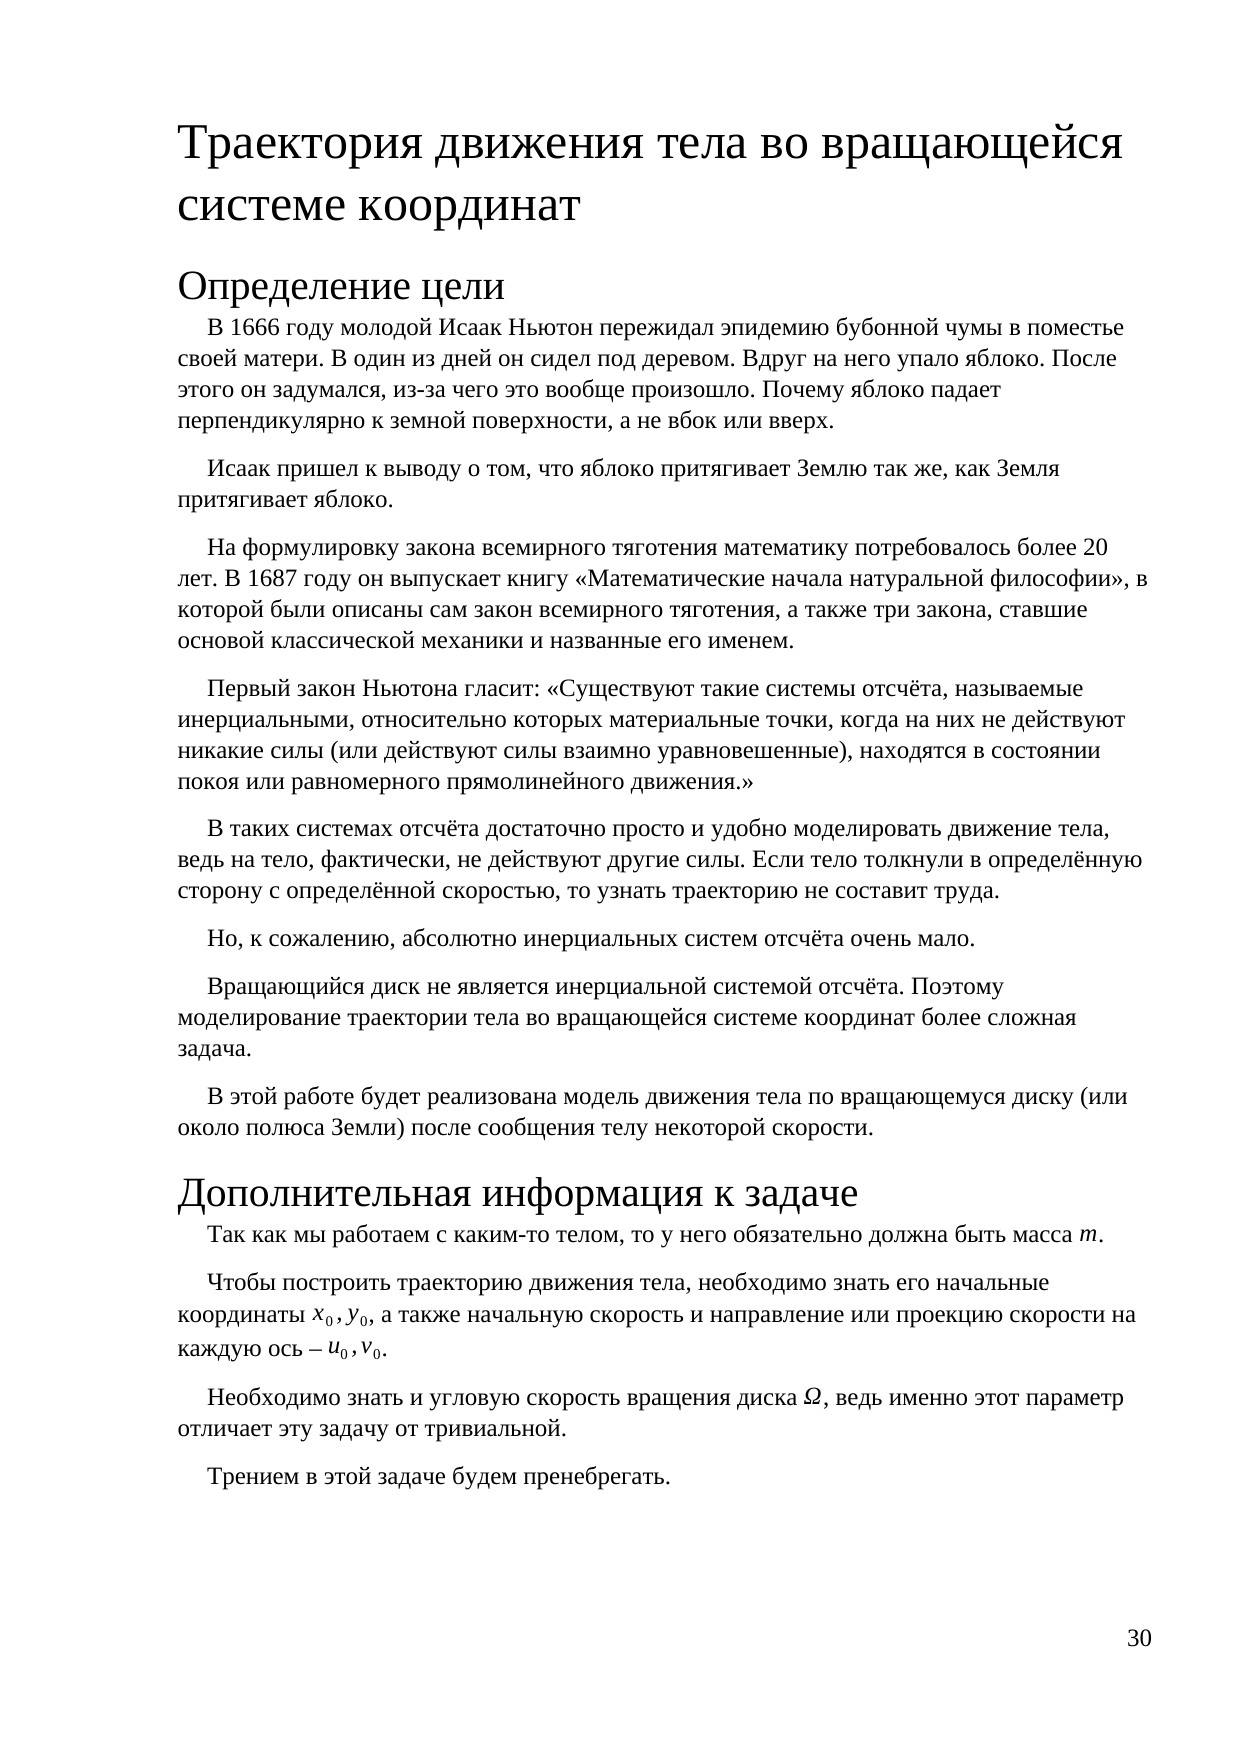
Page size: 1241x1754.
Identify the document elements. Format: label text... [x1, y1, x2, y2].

subtitle Определение цели [177, 261, 1152, 308]
text Так как мы работаем с каким-то телом, то у него обязательно должна быть масса . [177, 1219, 1152, 1248]
subtitle Траектория движения тела во вращающейся системе координат [177, 111, 1152, 231]
text Но, к сожалению, абсолютно инерциальных систем отсчёта очень мало. [177, 923, 1152, 952]
text Необходимо знать и угловую скорость вращения диска , ведь именно этот параметр отличает эту задачу от тривиальной. [177, 1382, 1152, 1442]
text Чтобы построить траекторию движения тела, необходимо знать его начальные координаты , а также начальную скорость и направление или проекцию скорости на каждую ось – . [177, 1267, 1152, 1363]
text Исаак пришел к выводу о том, что яблоко притягивает Землю так же, как Земля притягивает яблоко. [177, 453, 1152, 513]
text На формулировку закона всемирного тяготения математику потребовалось более 20 лет. В 1687 году он выпускает книгу «Математические начала натуральной философии», в которой были описаны сам закон всемирного тяготения, а также три закона, ставшие основой классической механики и названные его именем. [177, 532, 1152, 654]
text В таких системах отсчёта достаточно просто и удобно моделировать движение тела, ведь на тело, фактически, не действуют другие силы. Если тело толкнули в определённую сторону с определённой скоростью, то узнать траекторию не составит труда. [177, 813, 1152, 904]
text В 1666 году молодой Исаак Ньютон пережидал эпидемию бубонной чумы в поместье своей матери. В один из дней он сидел под деревом. Вдруг на него упало яблоко. После этого он задумался, из-за чего это вообще произошло. Почему яблоко падает перпендикулярно к земной поверхности, а не вбок или вверх. [177, 312, 1152, 434]
text В этой работе будет реализована модель движения тела по вращающемуся диску (или около полюса Земли) после сообщения телу некоторой скорости. [177, 1081, 1152, 1141]
subtitle Дополнительная информация к задаче [177, 1168, 1152, 1216]
text Трением в этой задаче будем пренебрегать. [177, 1461, 1152, 1490]
text Первый закон Ньютона гласит: «Существуют такие системы отсчёта, называемые инерциальными, относительно которых материальные точки, когда на них не действуют никакие силы (или действуют силы взаимно уравновешенные), находятся в состоянии покоя или равномерного прямолинейного движения.» [177, 673, 1152, 794]
text Вращающийся диск не является инерциальной системой отсчёта. Поэтому моделирование траектории тела во вращающейся системе координат более сложная задача. [177, 971, 1152, 1062]
